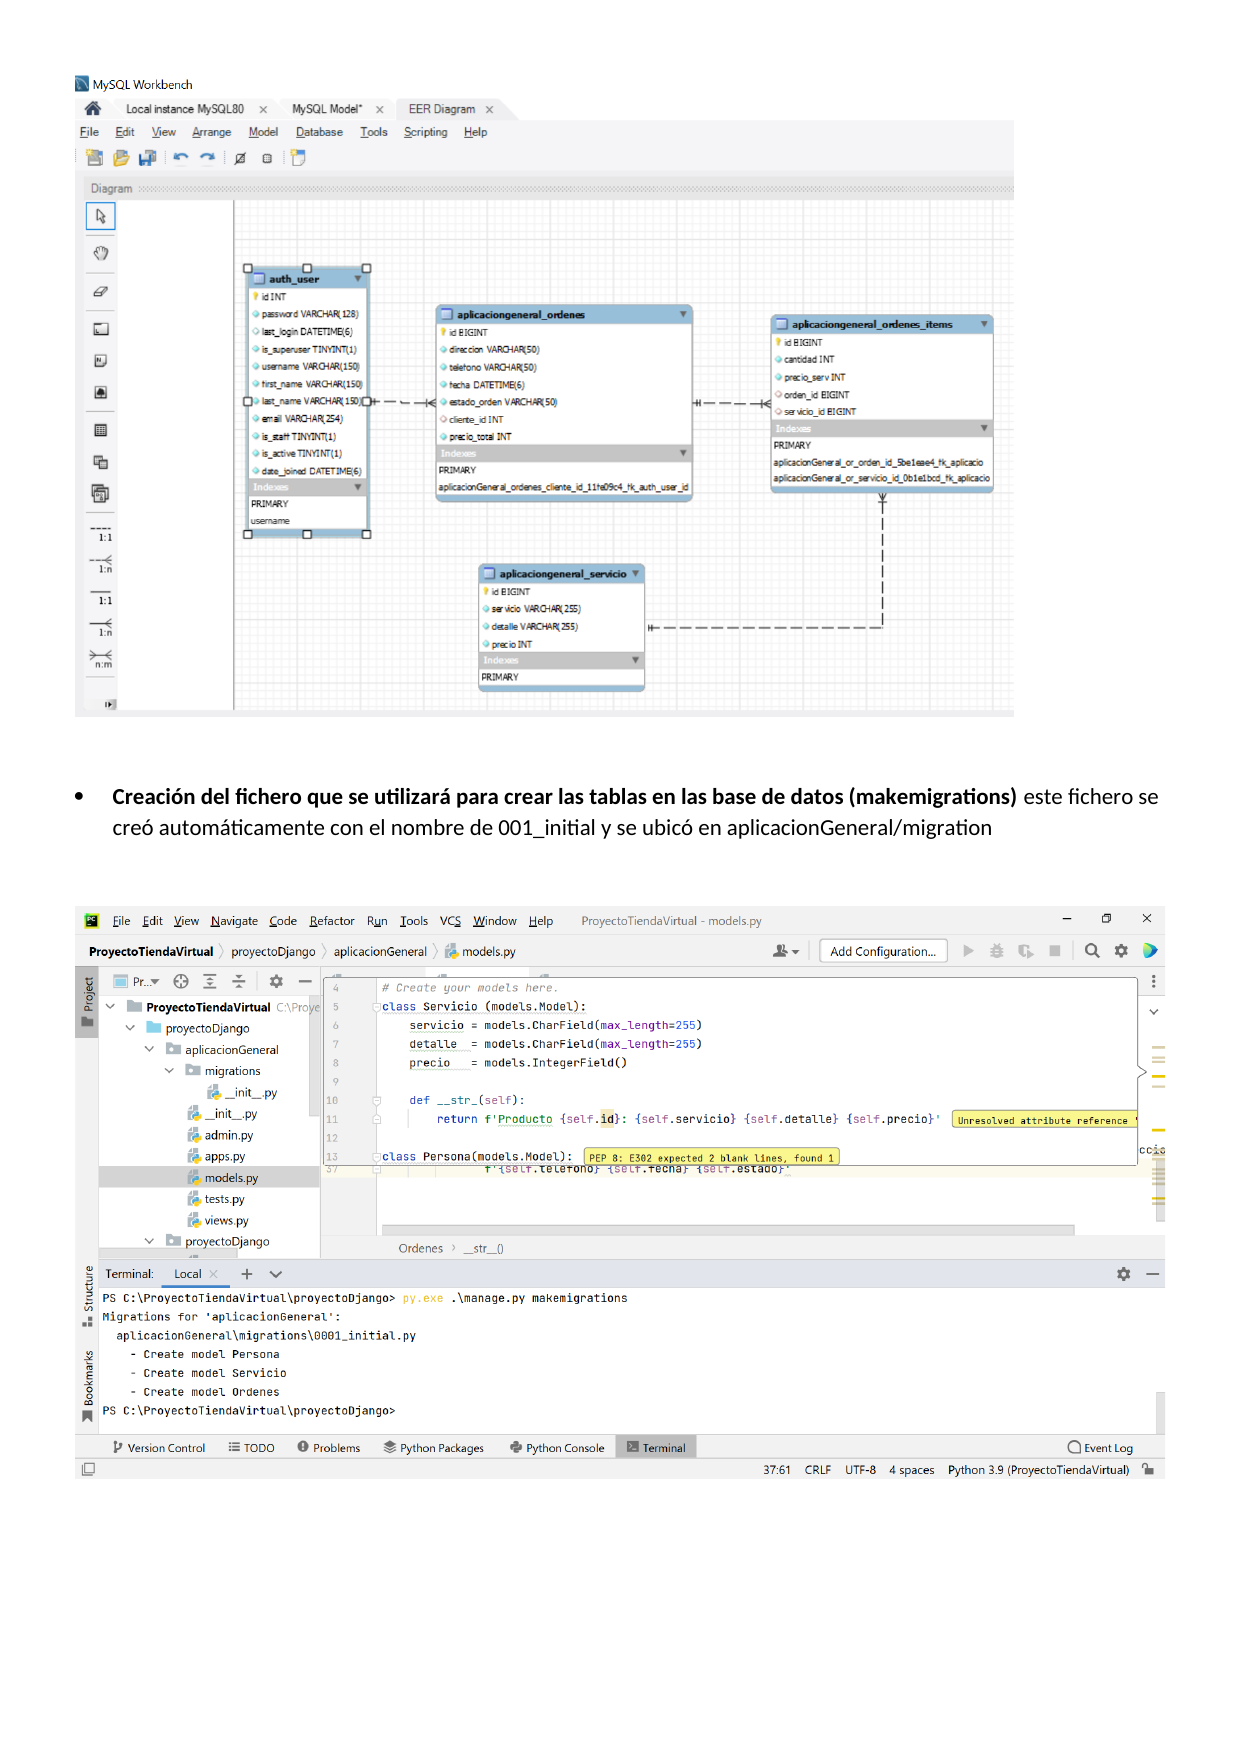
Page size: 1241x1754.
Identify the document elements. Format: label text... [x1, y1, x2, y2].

list Creación del fichero que se utilizará para crear las tablas en las base de datos (makemigrations) este fichero se creó automáticamente con el nombre de 001_initial y se ubicó en aplicacionGeneral/migration [75, 782, 1165, 841]
picture [75, 906, 1166, 1479]
picture [75, 75, 1014, 717]
